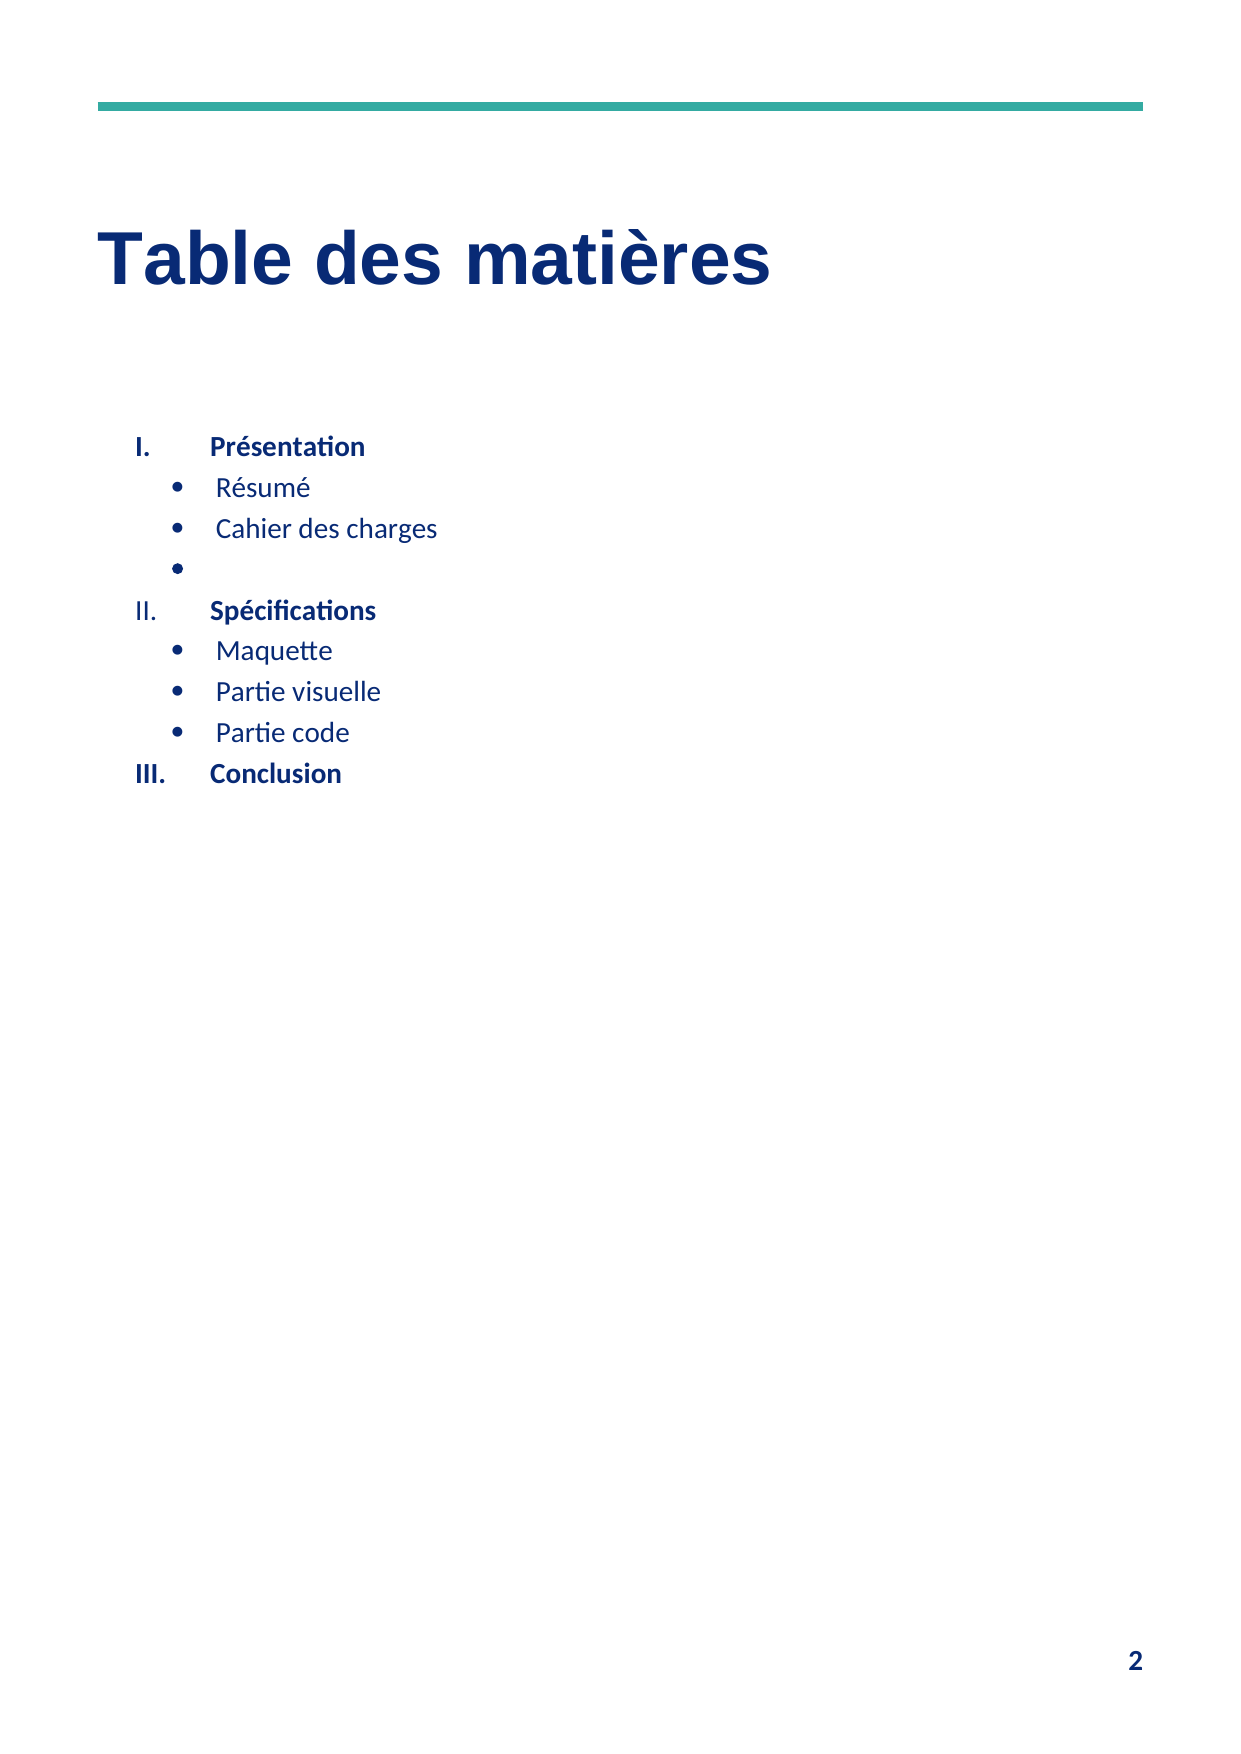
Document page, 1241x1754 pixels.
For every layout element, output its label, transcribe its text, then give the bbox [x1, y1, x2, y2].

list Maquette [172, 632, 1143, 668]
title Table des matières [97, 214, 1143, 300]
list Partie visuelle [172, 673, 1143, 709]
list Présentation [135, 428, 1143, 463]
list Cahier des charges [172, 510, 1143, 545]
list Spécifications [135, 592, 1143, 627]
list Conclusion [135, 755, 1143, 791]
list Compétences couvertes par le projet : [172, 551, 1143, 586]
list Résumé [172, 469, 1143, 504]
list Partie code [172, 714, 1143, 750]
